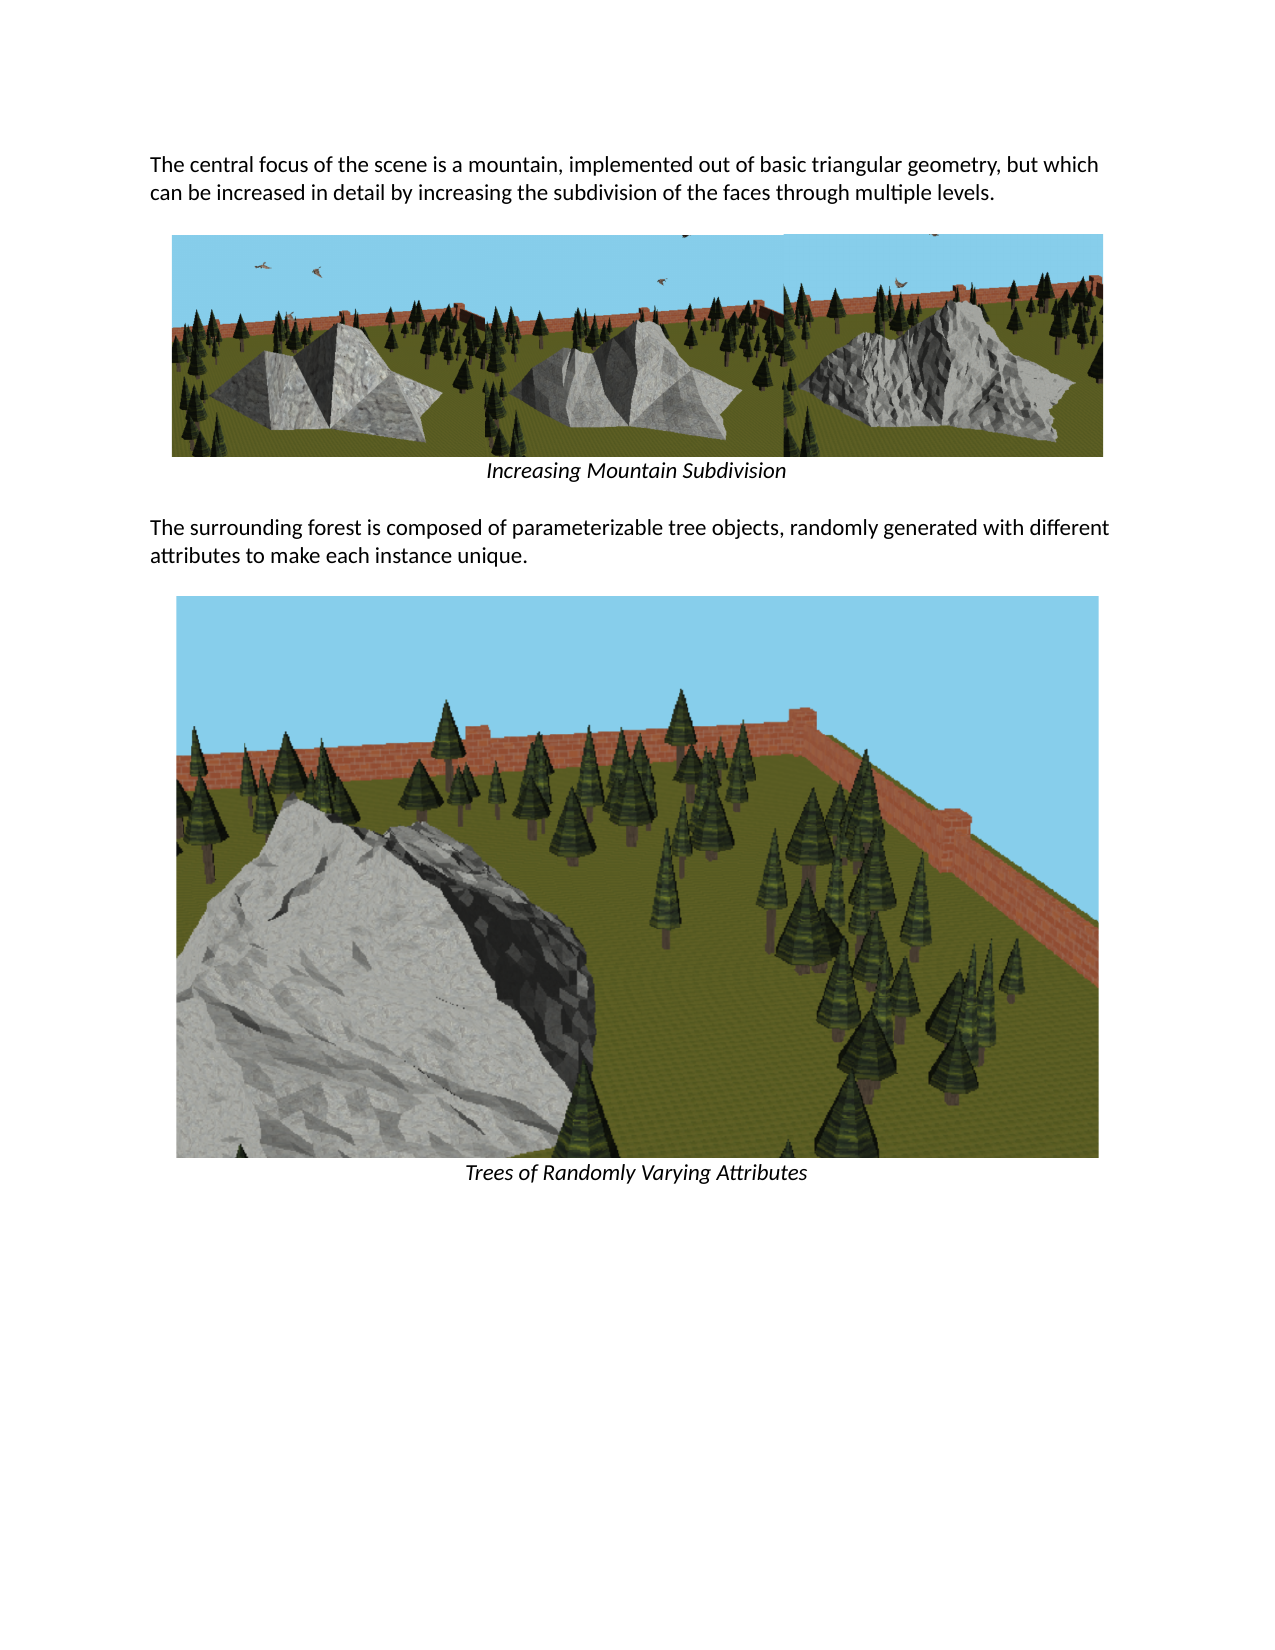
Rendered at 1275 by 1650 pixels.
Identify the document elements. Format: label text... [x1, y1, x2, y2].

text The central focus of the scene is a mountain, implemented out of basic triangular geometry, but which can be increased in detail by increasing the subdivision of the faces through multiple levels. [150, 150, 1125, 206]
text Increasing Mountain Subdivision [150, 457, 1125, 485]
picture [176, 596, 1099, 1158]
text Trees of Randomly Varying Attributes [150, 1158, 1125, 1186]
picture [171, 234, 1104, 457]
text The surrounding forest is composed of parameterizable tree objects, randomly generated with different attributes to make each instance unique. [150, 513, 1125, 569]
